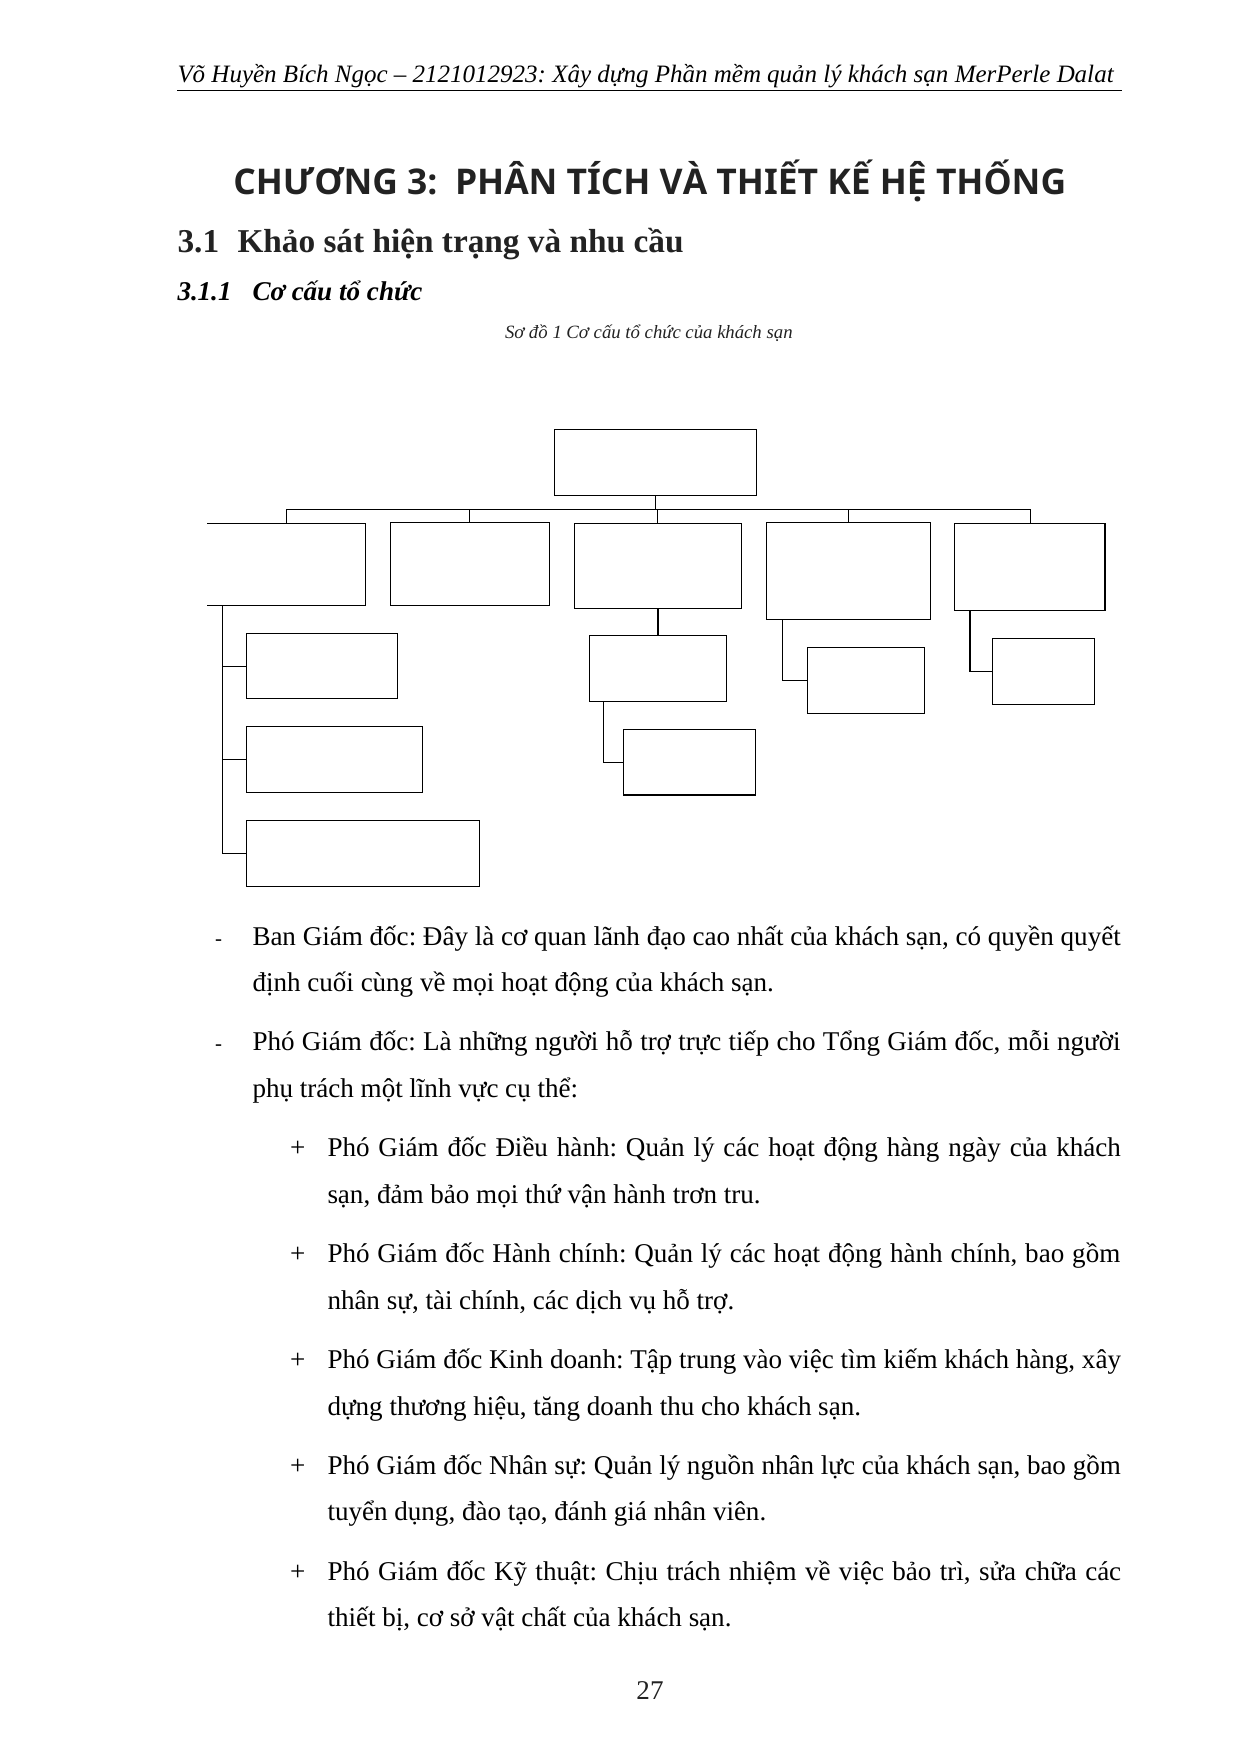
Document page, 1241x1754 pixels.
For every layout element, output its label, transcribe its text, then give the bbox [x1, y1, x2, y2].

subtitle Cơ cấu tổ chức [177, 275, 1122, 306]
list Phó Giám đốc Nhân sự: Quản lý nguồn nhân lực của khách sạn, bao gồm tuyển dụng, đào tạo, đánh giá nhân viên. [290, 1449, 1122, 1527]
list Phó Giám đốc: Là những người hỗ trợ trực tiếp cho Tổng Giám đốc, mỗi người phụ trách một lĩnh vực cụ thể: [215, 1026, 1122, 1103]
subtitle Khảo sát hiện trạng và nhu cầu [177, 221, 1122, 259]
subtitle PHÂN TÍCH VÀ THIẾT KẾ HỆ THỐNG [177, 157, 1122, 205]
list Phó Giám đốc Điều hành: Quản lý các hoạt động hàng ngày của khách sạn, đảm bảo mọi thứ vận hành trơn tru. [290, 1131, 1122, 1209]
list Phó Giám đốc Kỹ thuật: Chịu trách nhiệm về việc bảo trì, sửa chữa các thiết bị, cơ sở vật chất của khách sạn. [290, 1555, 1122, 1632]
list Phó Giám đốc Hành chính: Quản lý các hoạt động hành chính, bao gồm nhân sự, tài chính, các dịch vụ hỗ trợ. [290, 1237, 1122, 1315]
list Phó Giám đốc Kinh doanh: Tập trung vào việc tìm kiếm khách hàng, xây dựng thương hiệu, tăng doanh thu cho khách sạn. [290, 1343, 1122, 1421]
list Ban Giám đốc: Đây là cơ quan lãnh đạo cao nhất của khách sạn, có quyền quyết định cuối cùng về mọi hoạt động của khách sạn. [215, 920, 1122, 997]
